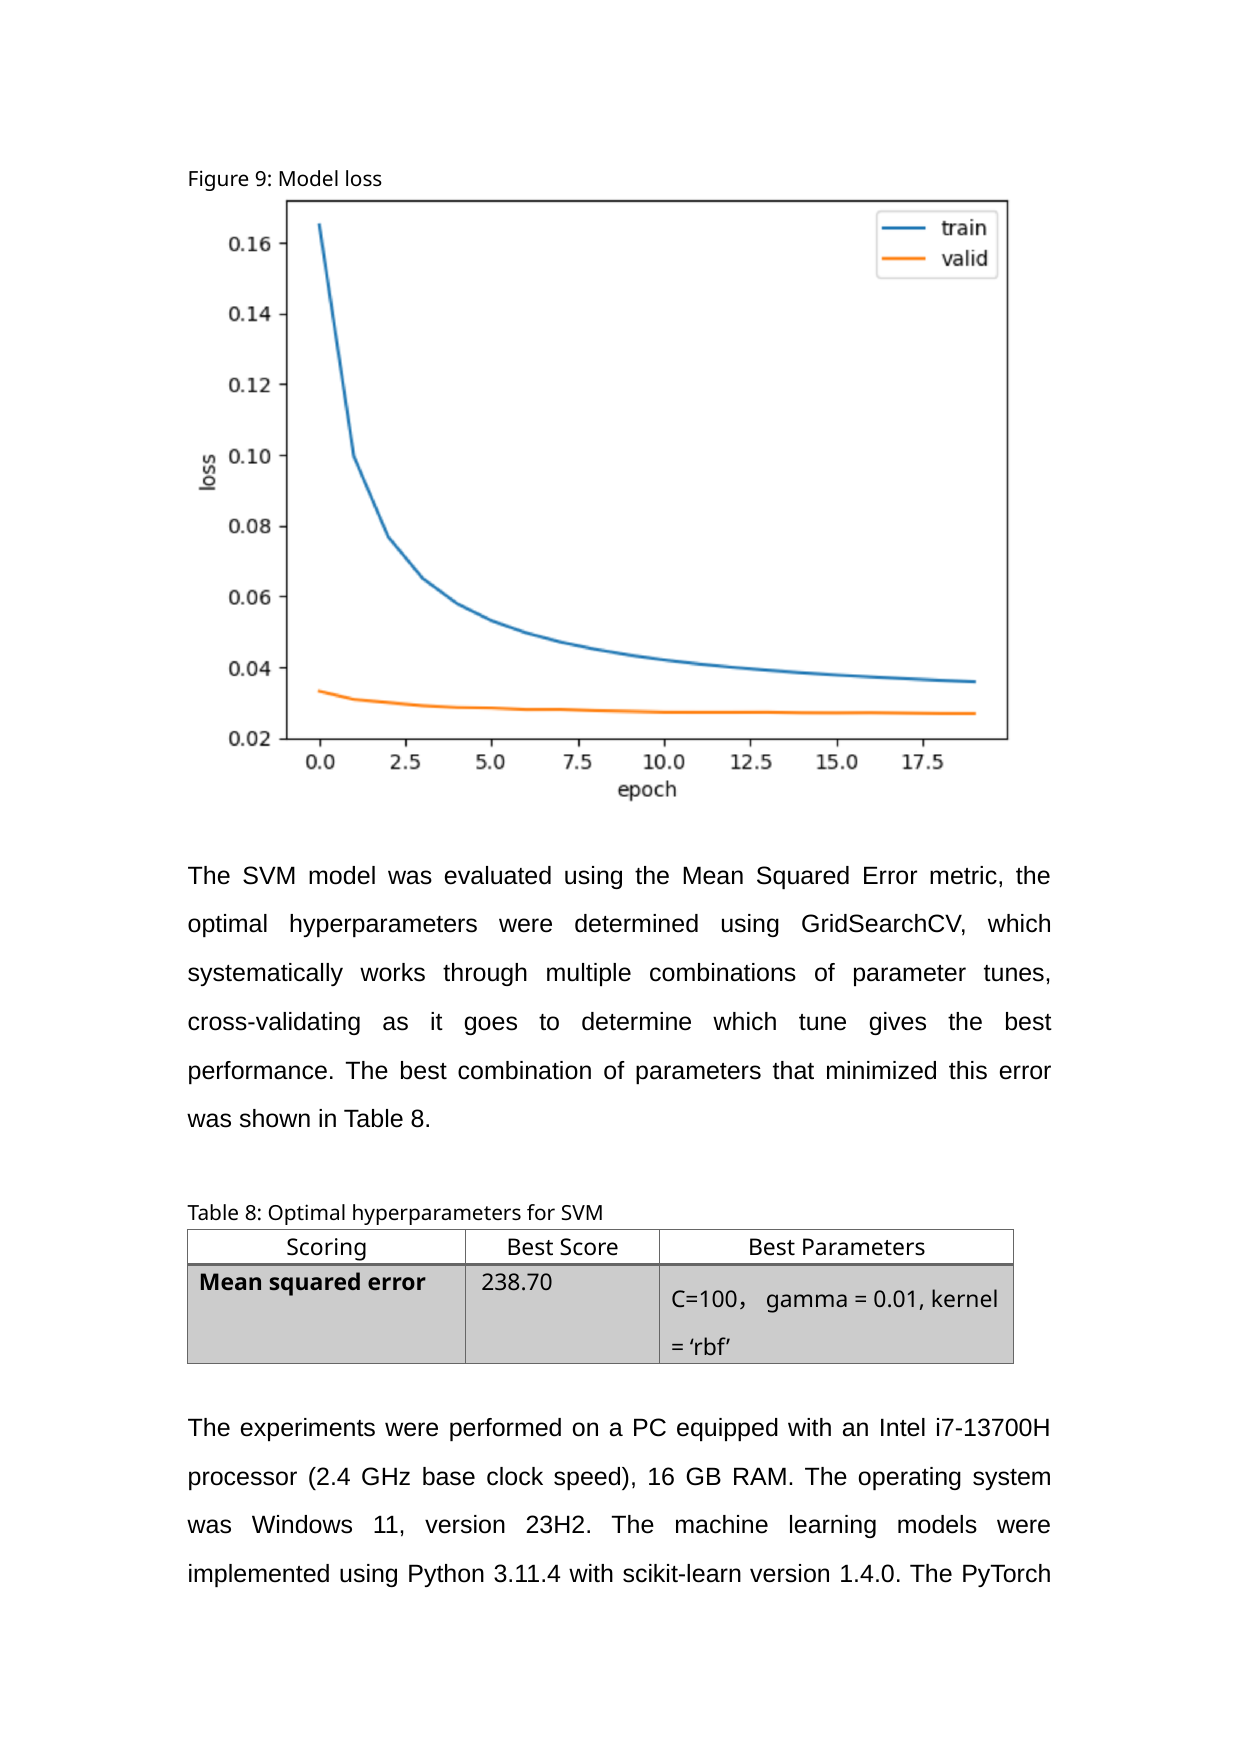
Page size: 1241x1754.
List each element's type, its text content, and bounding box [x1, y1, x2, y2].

table_cell Mean squared error [188, 1266, 465, 1363]
text The SVM model was evaluated using the Mean Squared Error metric, the optimal hyperparameters were determined using GridSearchCV, which systematically works through multiple combinations of parameter tunes, cross-validating as it goes to determine which tune gives the best performance. The best combination of parameters that minimized this error was shown in Table 8. [187, 859, 1053, 1135]
picture [187, 194, 1025, 810]
table_header Best Score [466, 1230, 659, 1262]
table_cell 238.70 [466, 1266, 659, 1363]
table_header Scoring [188, 1230, 465, 1262]
text Figure 9: Model loss [187, 162, 1053, 194]
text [187, 1411, 1053, 1590]
text Table 8: Optimal hyperparameters for SVM [187, 1196, 1053, 1229]
table_cell C=100， gamma = 0.01, kernel = ‘rbf’ [660, 1266, 1013, 1363]
table_header Best Parameters [660, 1230, 1013, 1262]
